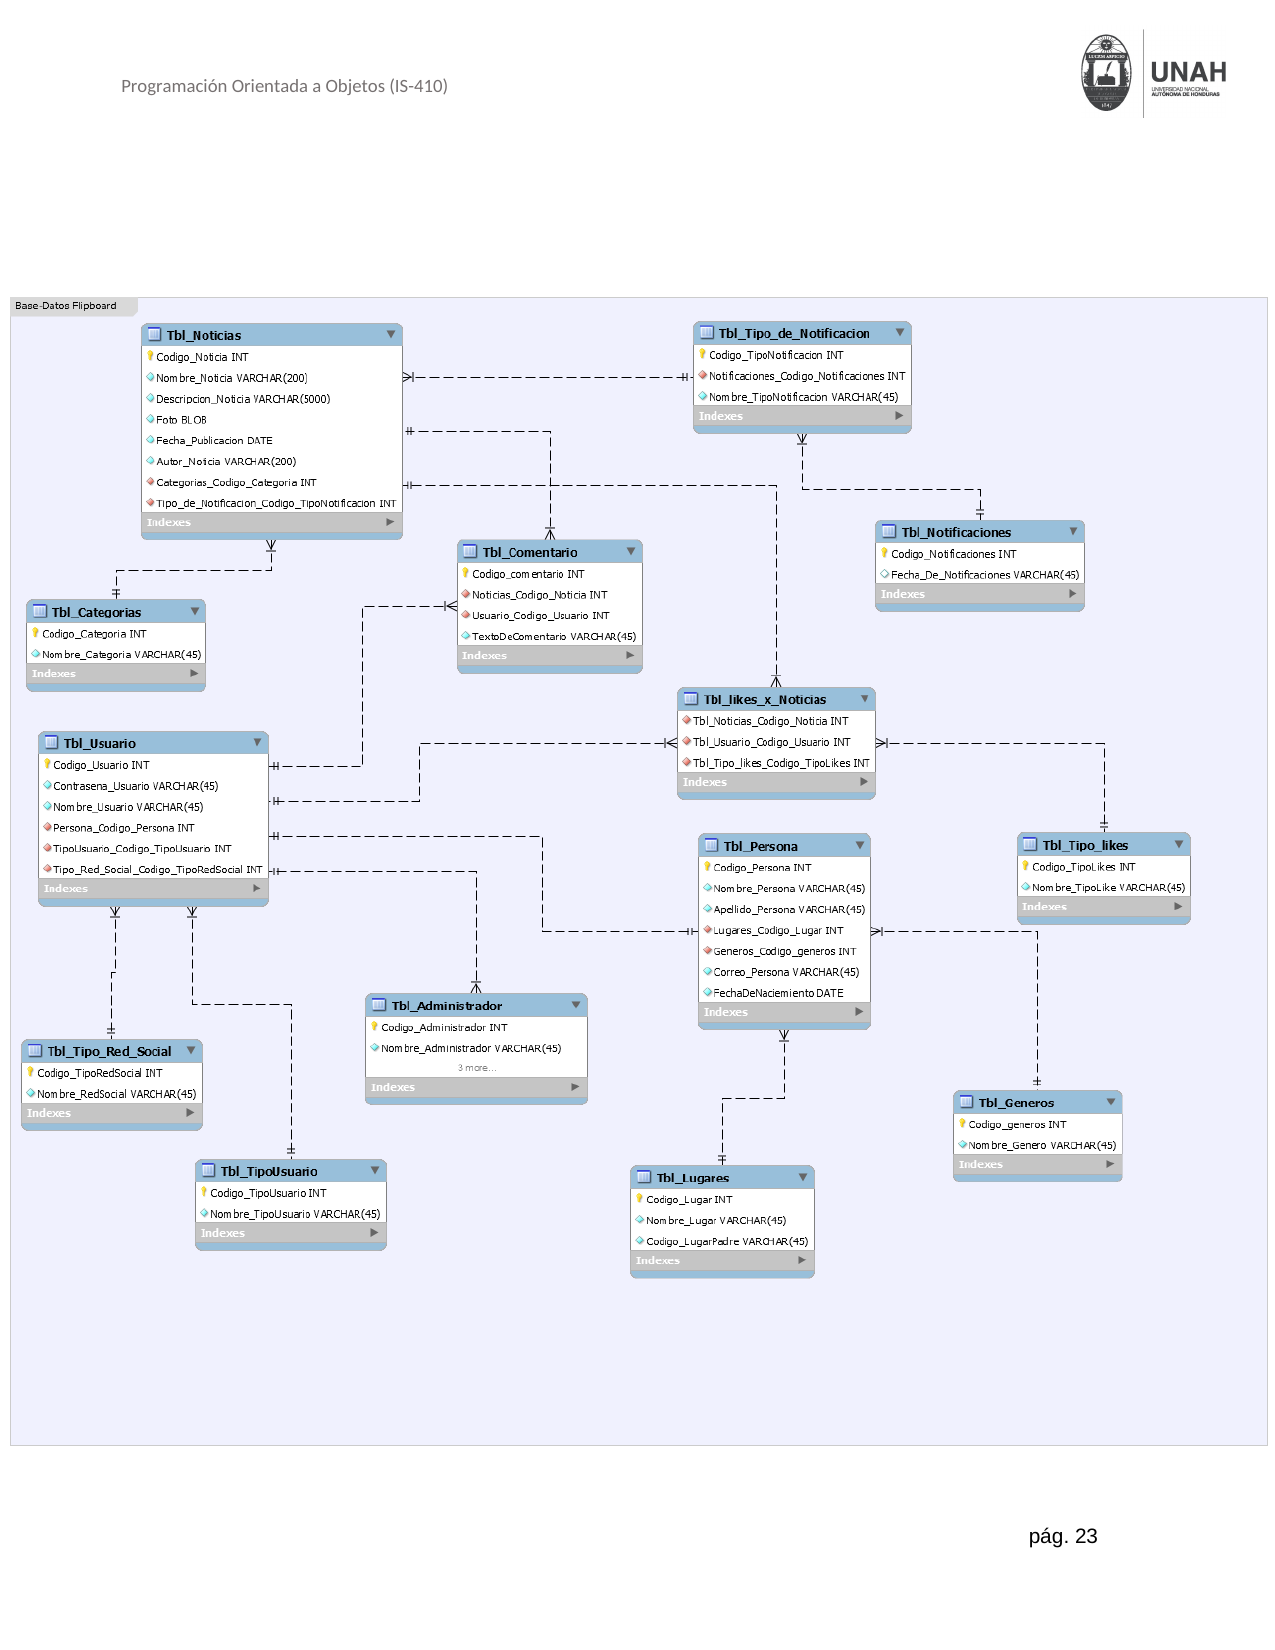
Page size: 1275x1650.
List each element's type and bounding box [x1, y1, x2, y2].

picture [0, 287, 1275, 1454]
picture [1081, 25, 1226, 118]
